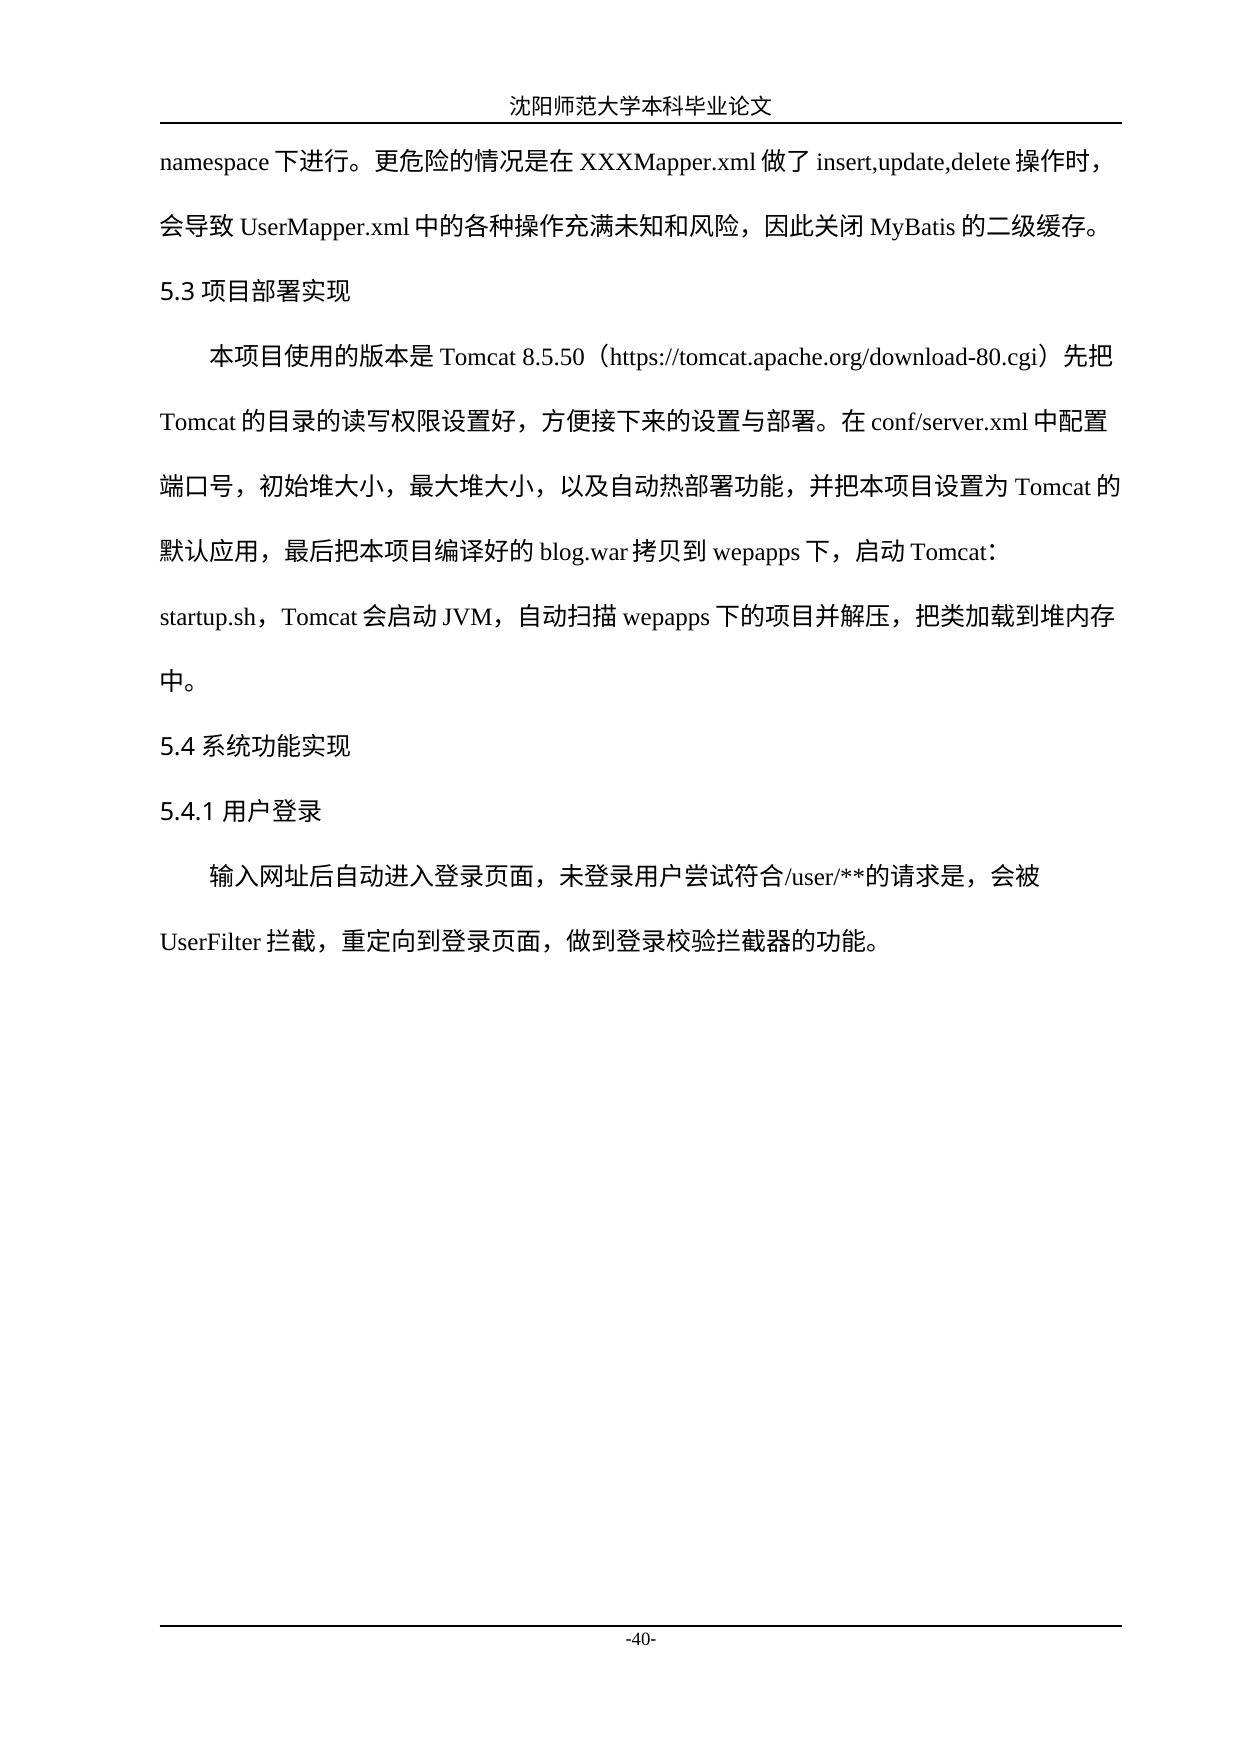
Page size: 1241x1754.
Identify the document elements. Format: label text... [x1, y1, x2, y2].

subtitle 5.4 系统功能实现 [159, 712, 1122, 777]
text 本项目使用的版本是Tomcat 8.5.50（https://tomcat.apache.org/download-80.cgi）先把Tomcat的目录的读写权限设置好，方便接下来的设置与部署。在conf/server.xml中配置端口号，初始堆大小，最大堆大小，以及自动热部署功能，并把本项目设置为Tomcat的默认应用，最后把本项目编译好的blog.war拷贝到wepapps下，启动Tomcat：startup.sh，Tomcat会启动JVM，自动扫描wepapps下的项目并解压，把类加载到堆内存中。 [159, 322, 1122, 712]
subtitle 5.4.1 用户登录 [159, 777, 1122, 842]
text 输入网址后自动进入登录页面，未登录用户尝试符合/user/**的请求是，会被UserFilter拦截，重定向到登录页面，做到登录校验拦截器的功能。 [159, 842, 1122, 972]
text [159, 127, 1122, 257]
subtitle 5.3 项目部署实现 [159, 257, 1122, 322]
